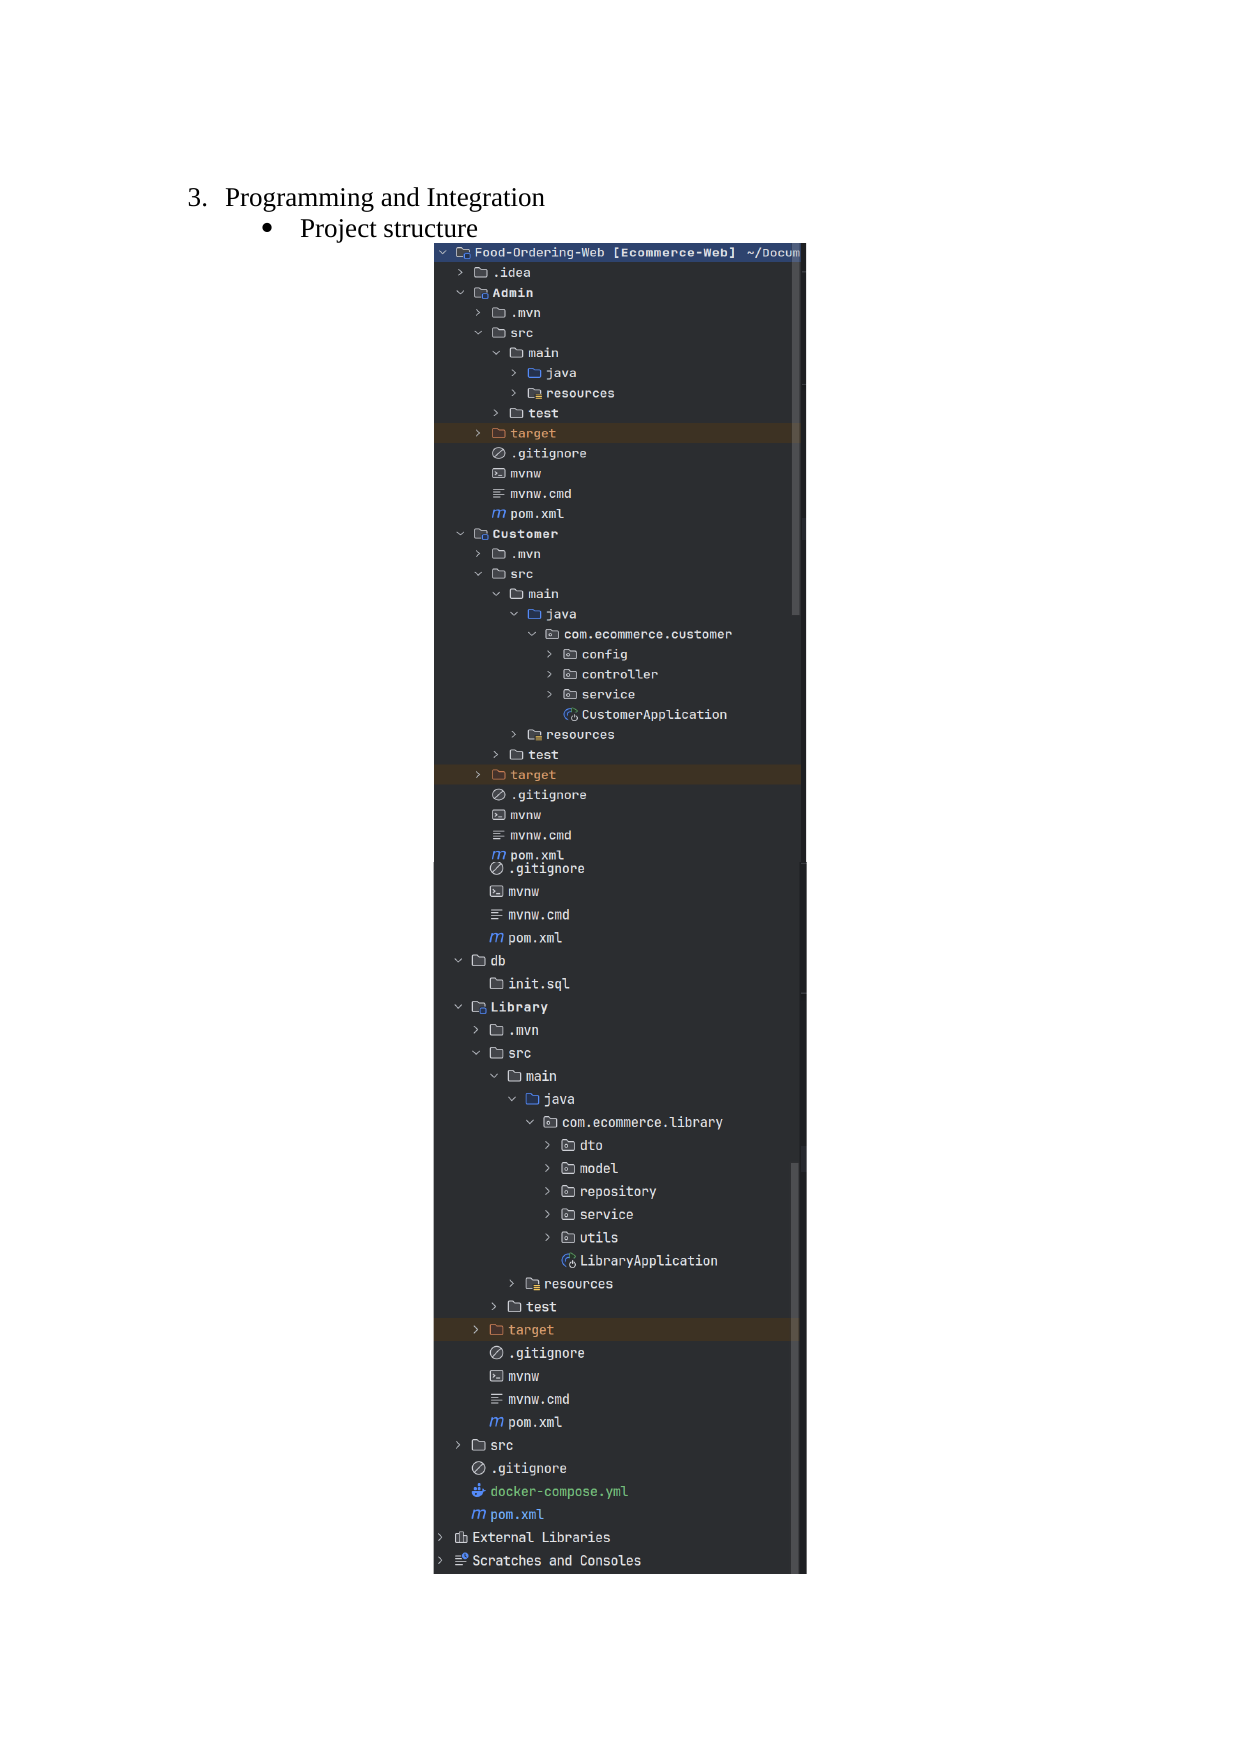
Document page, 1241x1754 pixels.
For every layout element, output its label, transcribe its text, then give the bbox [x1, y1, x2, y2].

list Project structure [262, 212, 1090, 243]
list Programming and Integration [187, 181, 1090, 212]
picture [433, 243, 807, 1574]
